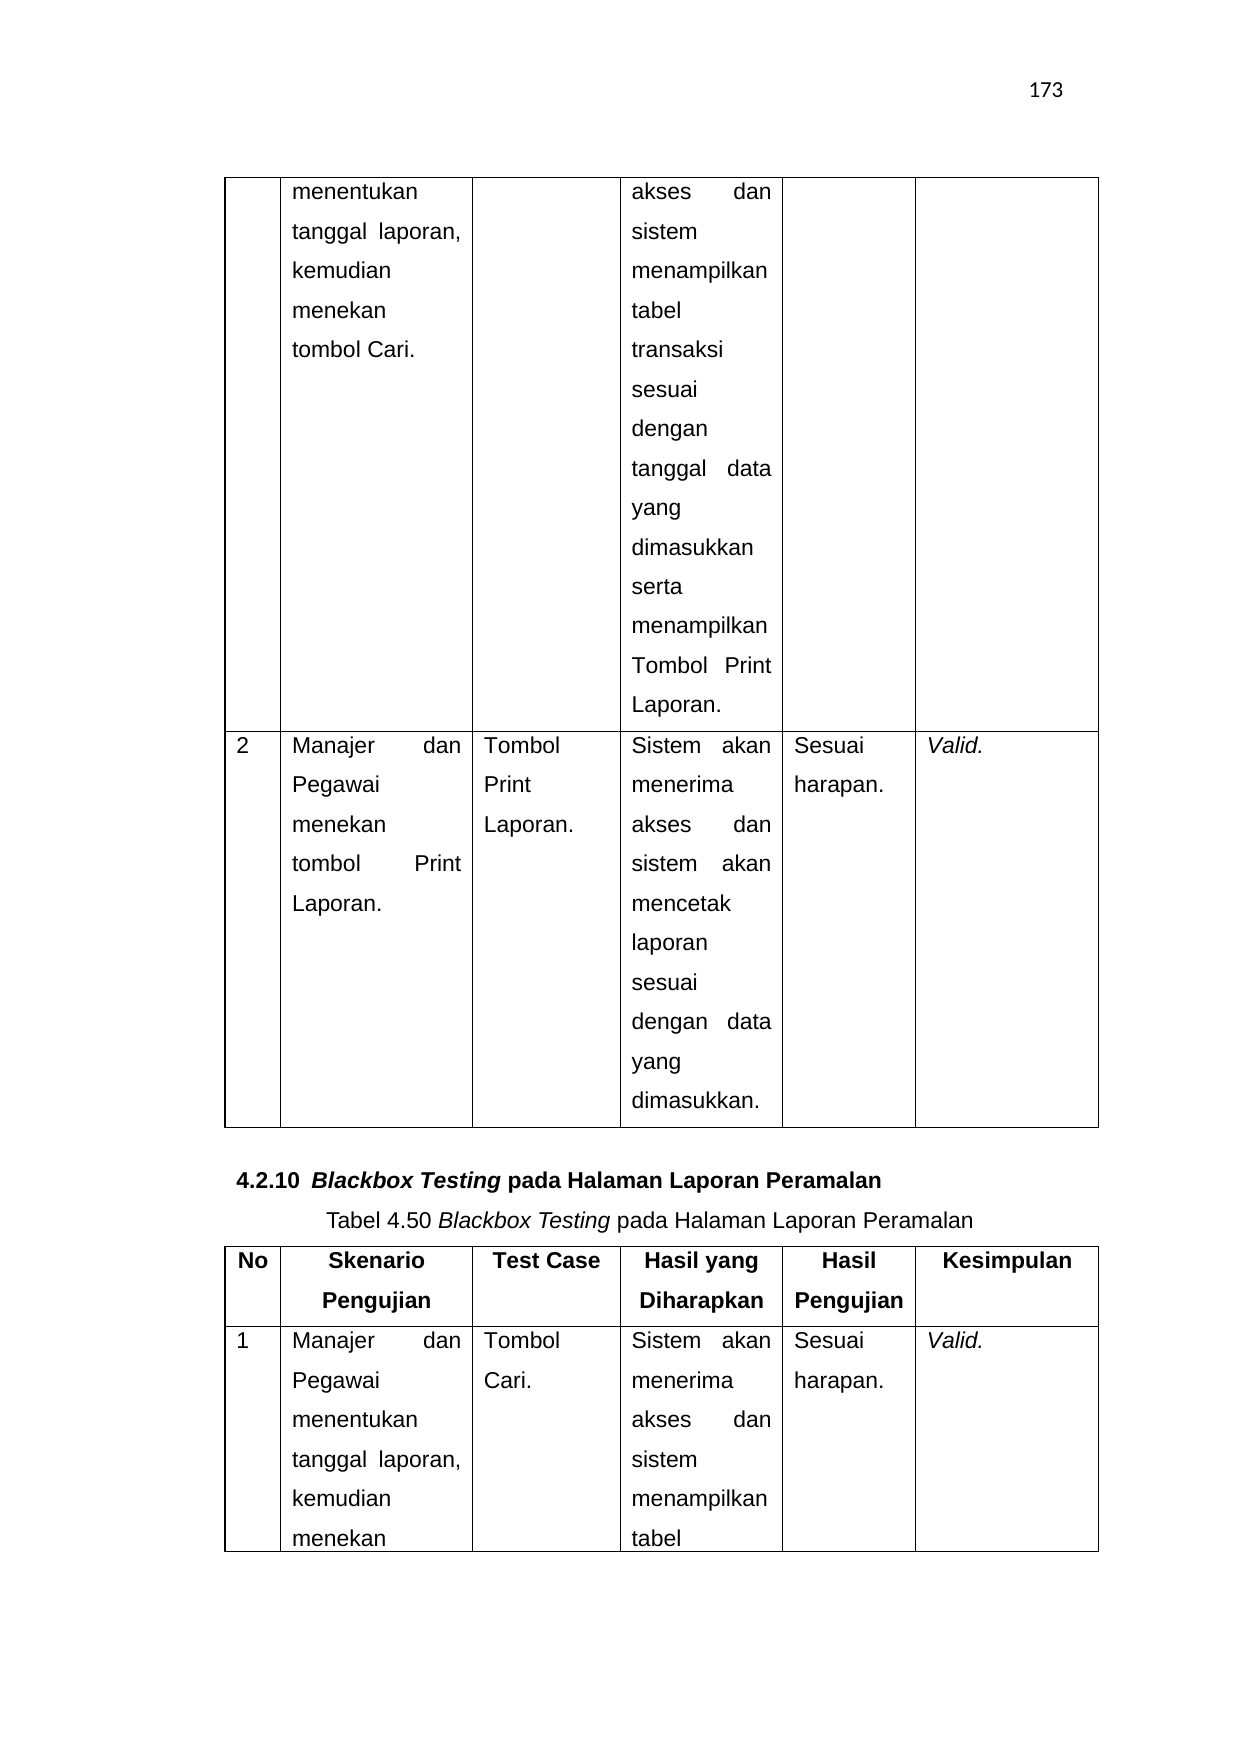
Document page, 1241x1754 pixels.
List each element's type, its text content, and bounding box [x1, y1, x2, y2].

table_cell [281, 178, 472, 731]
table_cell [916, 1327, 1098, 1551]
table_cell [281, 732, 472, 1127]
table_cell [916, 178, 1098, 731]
text Tabel 4.50 Blackbox Testing pada Halaman Laporan Peramalan [236, 1207, 1063, 1233]
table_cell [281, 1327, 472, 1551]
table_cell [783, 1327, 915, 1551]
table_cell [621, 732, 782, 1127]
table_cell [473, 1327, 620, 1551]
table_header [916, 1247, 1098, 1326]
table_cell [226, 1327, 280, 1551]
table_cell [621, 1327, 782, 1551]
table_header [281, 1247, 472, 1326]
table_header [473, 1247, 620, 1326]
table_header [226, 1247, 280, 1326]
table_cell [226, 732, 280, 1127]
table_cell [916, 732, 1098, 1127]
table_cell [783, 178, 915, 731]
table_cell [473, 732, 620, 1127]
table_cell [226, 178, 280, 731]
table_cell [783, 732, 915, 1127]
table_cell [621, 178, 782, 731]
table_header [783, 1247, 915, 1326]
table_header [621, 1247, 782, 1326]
subtitle Blackbox Testing pada Halaman Laporan Peramalan [236, 1167, 1063, 1194]
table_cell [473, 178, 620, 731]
